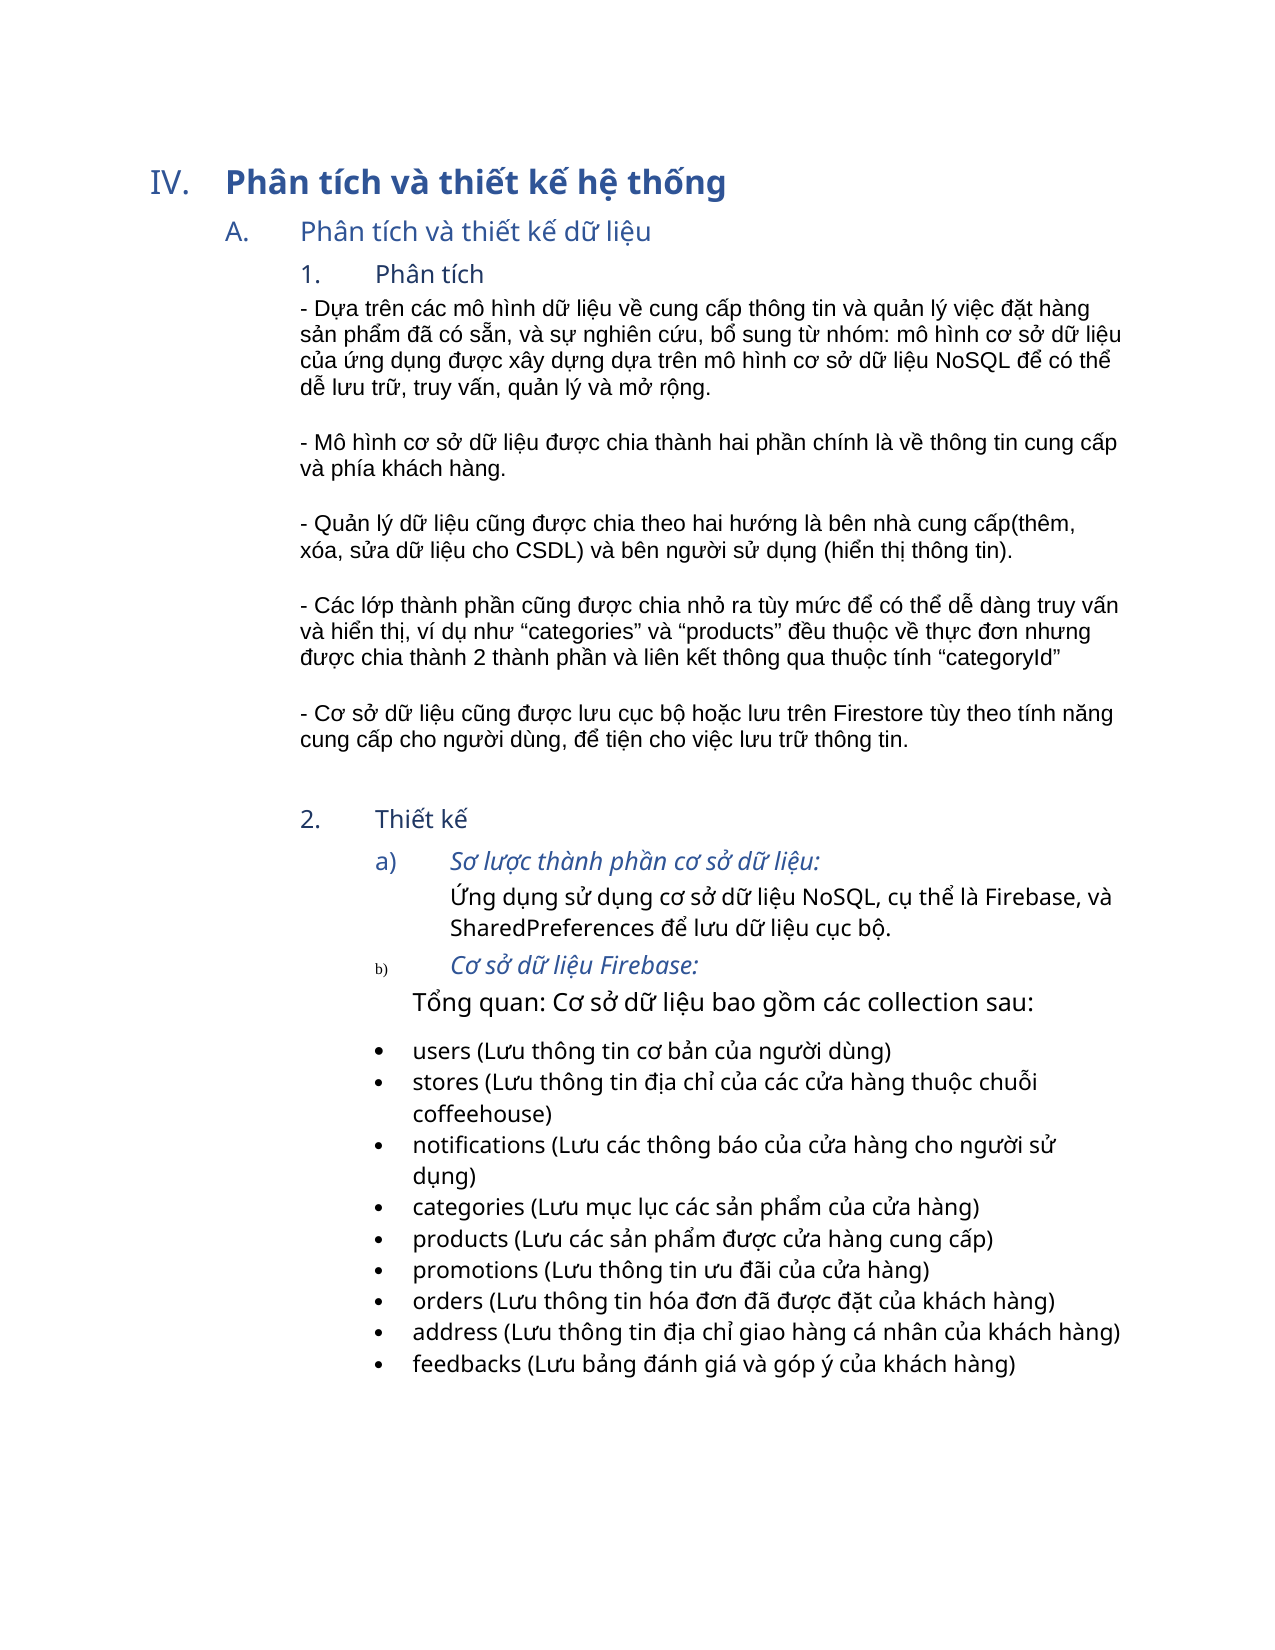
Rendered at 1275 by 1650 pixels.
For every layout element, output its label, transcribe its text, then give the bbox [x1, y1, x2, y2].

list stores (Lưu thông tin địa chỉ của các cửa hàng thuộc chuỗi coffeehouse) [375, 1066, 1125, 1129]
subtitle Phân tích [300, 257, 1125, 291]
text - Các lớp thành phần cũng được chia nhỏ ra tùy mức để có thể dễ dàng truy vấn và hiển thị, ví dụ như “categories” và “products” đều thuộc về thực đơn nhưng được chia thành 2 thành phần và liên kết thông qua thuộc tính “categoryId” [300, 592, 1125, 671]
list products (Lưu các sản phẩm được cửa hàng cung cấp) [375, 1222, 1125, 1254]
list categories (Lưu mục lục các sản phẩm của cửa hàng) [375, 1191, 1125, 1222]
text - Dựa trên các mô hình dữ liệu về cung cấp thông tin và quản lý việc đặt hàng sản phẩm đã có sẵn, và sự nghiên cứu, bổ sung từ nhóm: mô hình cơ sở dữ liệu của ứng dụng được xây dựng dựa trên mô hình cơ sở dữ liệu NoSQL để có thể dễ lưu trữ, truy vấn, quản lý và mở rộng. [300, 294, 1125, 400]
text - Cơ sở dữ liệu cũng được lưu cục bộ hoặc lưu trên Firestore tùy theo tính năng cung cấp cho người dùng, để tiện cho việc lưu trữ thông tin. [300, 699, 1125, 752]
subtitle Phân tích và thiết kế hệ thống [150, 158, 1125, 204]
subtitle Sơ lược thành phần cơ sở dữ liệu: [375, 844, 1125, 878]
text - Quản lý dữ liệu cũng được chia theo hai hướng là bên nhà cung cấp(thêm, xóa, sửa dữ liệu cho CSDL) và bên người sử dụng (hiển thị thông tin). [300, 510, 1125, 563]
text Tổng quan: Cơ sở dữ liệu bao gồm các collection sau: [337, 985, 1125, 1019]
list users (Lưu thông tin cơ bản của người dùng) [375, 1035, 1125, 1066]
subtitle Thiết kế [300, 802, 1125, 836]
list address (Lưu thông tin địa chỉ giao hàng cá nhân của khách hàng) [375, 1316, 1125, 1347]
subtitle Cơ sở dữ liệu Firebase: [375, 948, 1125, 982]
list orders (Lưu thông tin hóa đơn đã được đặt của khách hàng) [375, 1285, 1125, 1316]
list notifications (Lưu các thông báo của cửa hàng cho người sử dụng) [375, 1129, 1125, 1191]
list feedbacks (Lưu bảng đánh giá và góp ý của khách hàng) [375, 1347, 1125, 1379]
subtitle Phân tích và thiết kế dữ liệu [225, 212, 1125, 249]
list promotions (Lưu thông tin ưu đãi của cửa hàng) [375, 1254, 1125, 1285]
text - Mô hình cơ sở dữ liệu được chia thành hai phần chính là về thông tin cung cấp và phía khách hàng. [300, 429, 1125, 481]
text Ứng dụng sử dụng cơ sở dữ liệu NoSQL, cụ thể là Firebase, và SharedPreferences để lưu dữ liệu cục bộ. [450, 881, 1125, 943]
